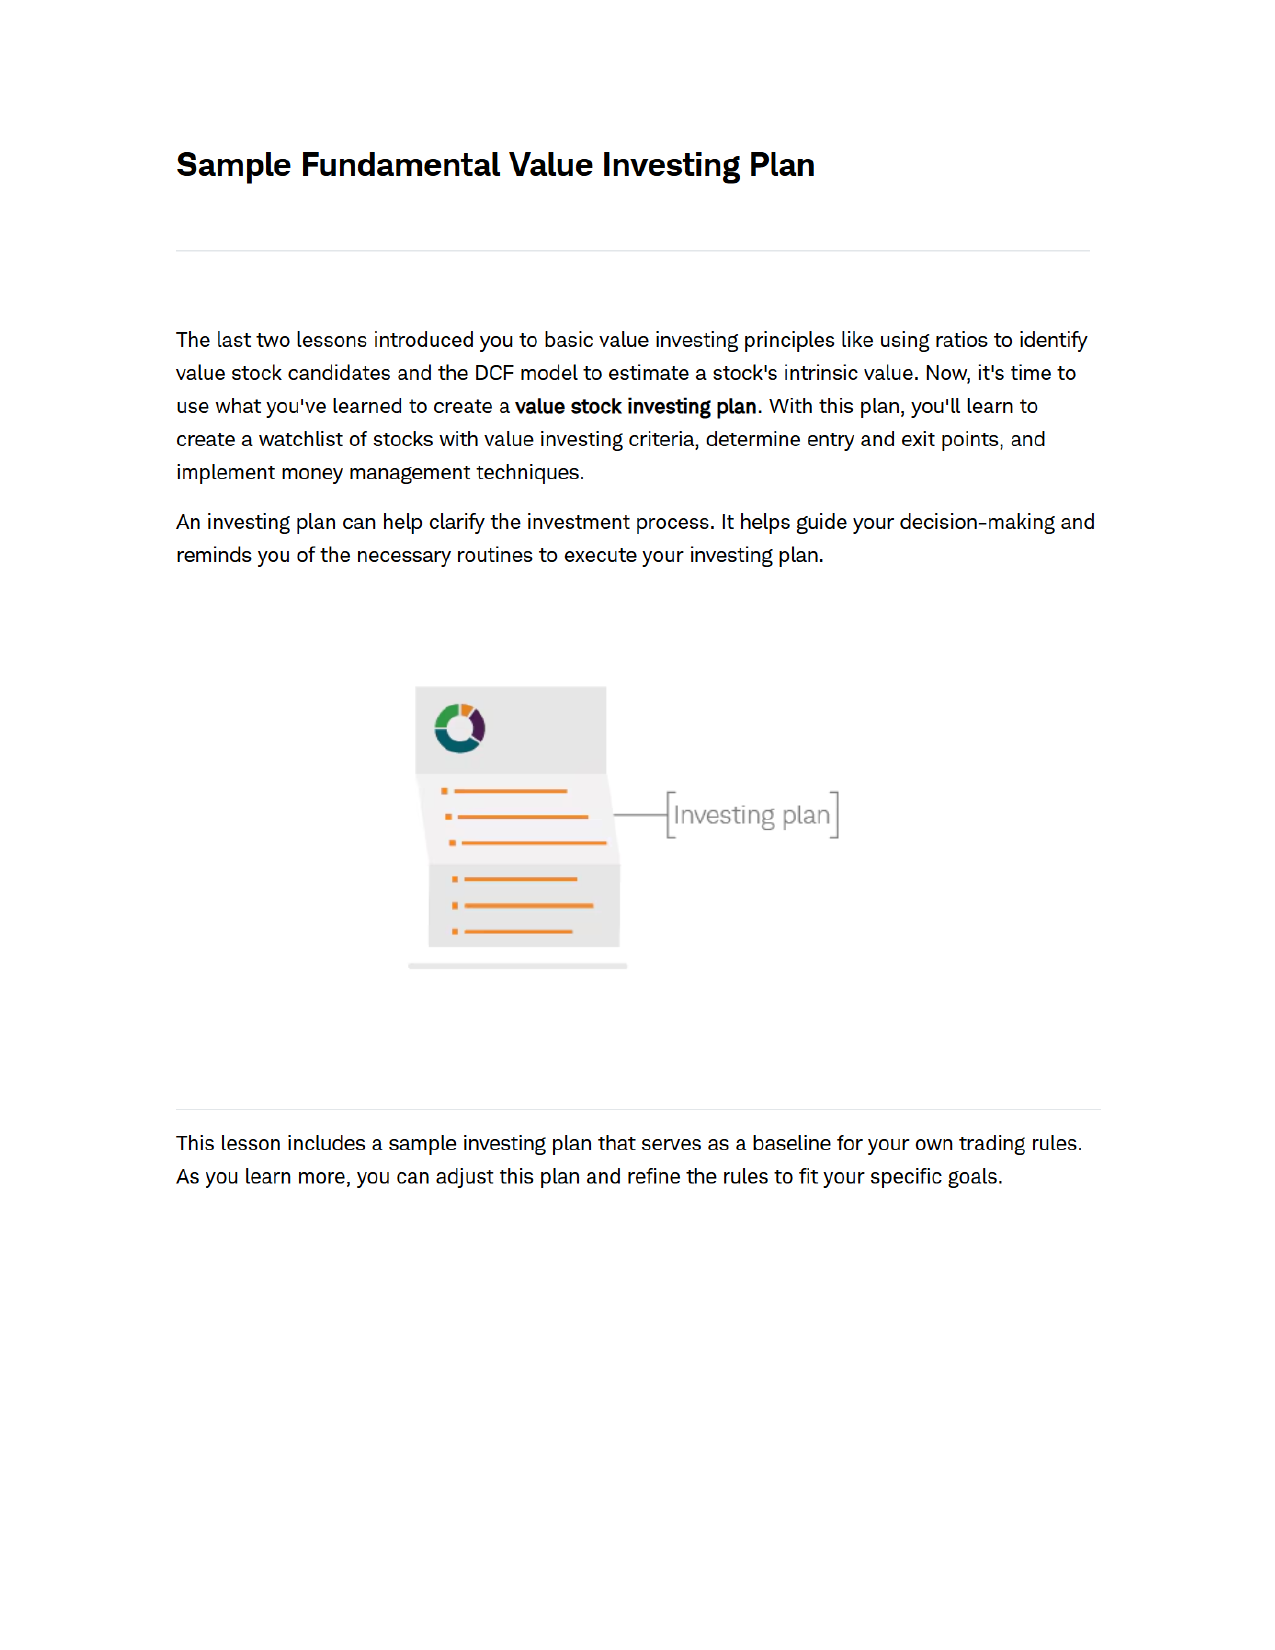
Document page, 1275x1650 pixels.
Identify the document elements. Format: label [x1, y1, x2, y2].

picture [150, 150, 1125, 1206]
